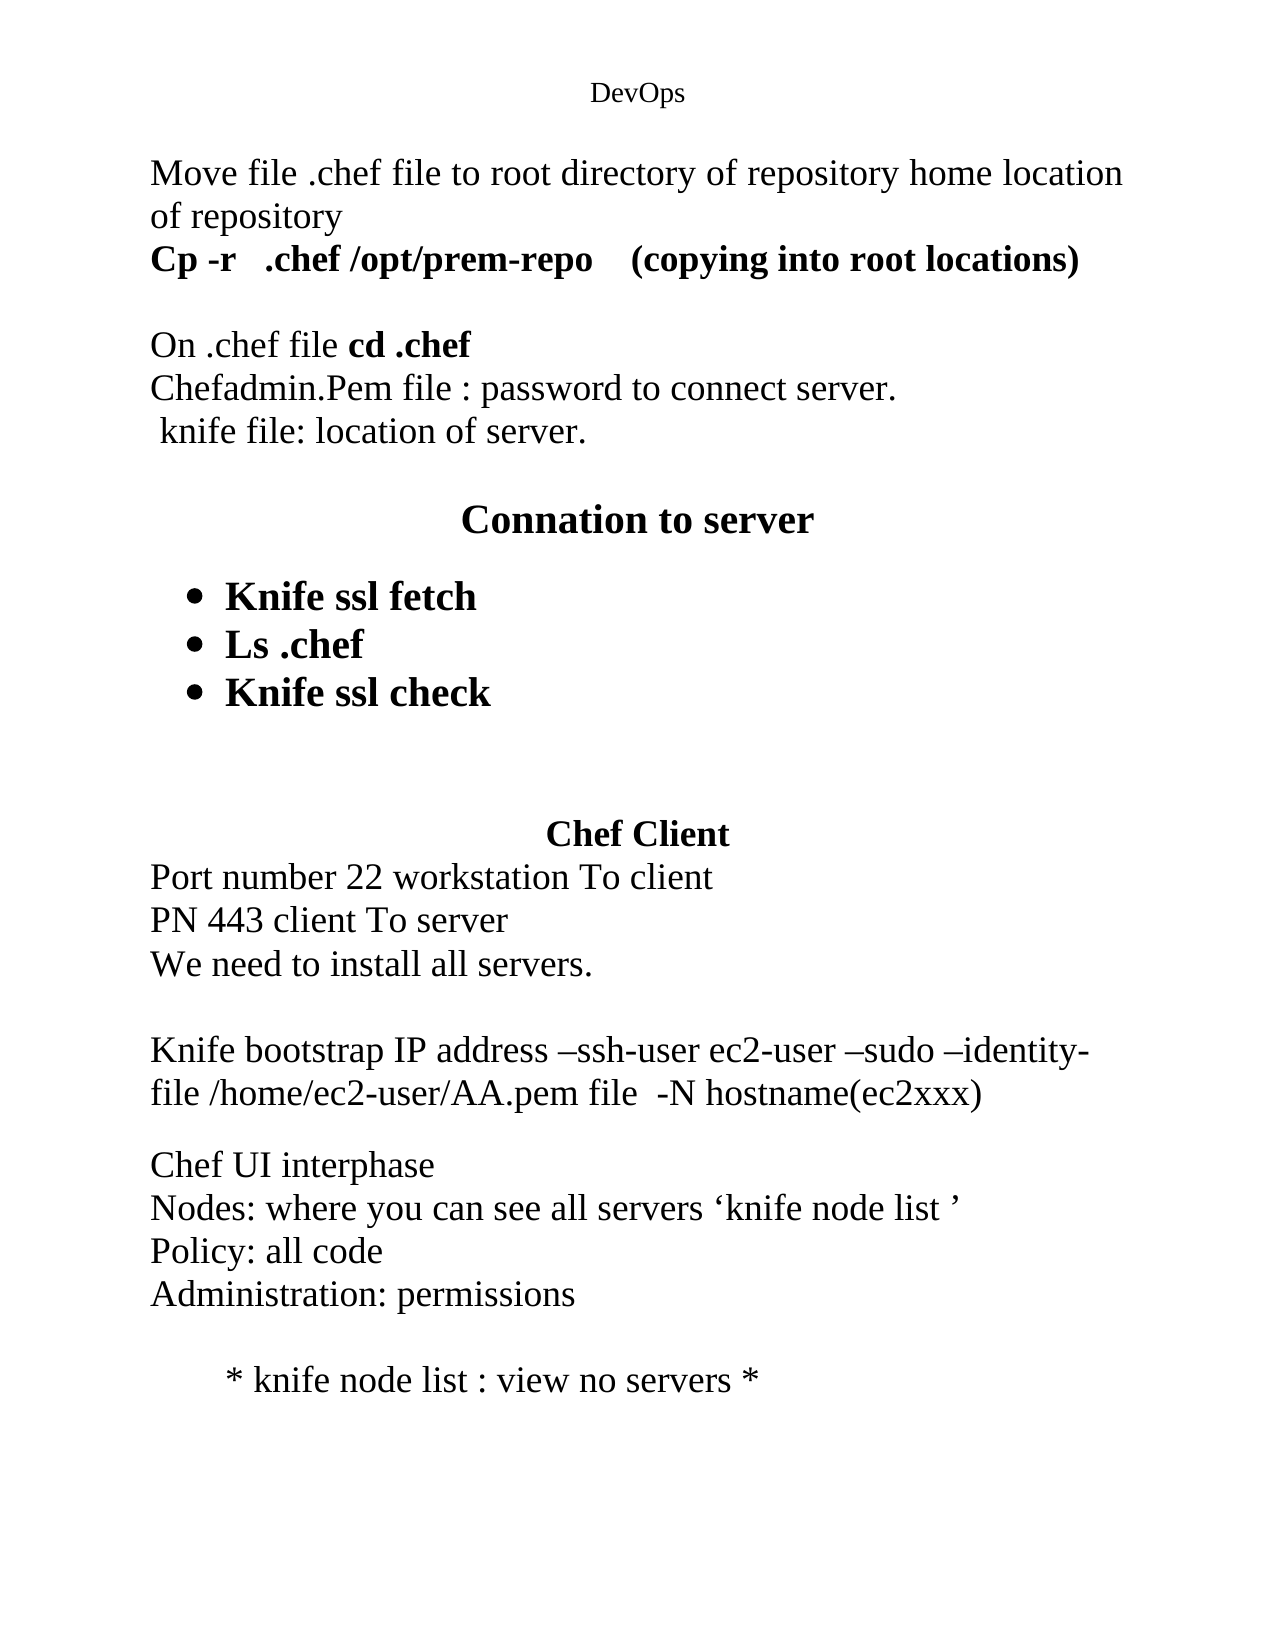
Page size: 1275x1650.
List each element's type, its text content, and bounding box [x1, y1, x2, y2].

text knife file: location of server. [150, 409, 1125, 452]
text Policy: all code [150, 1228, 1125, 1272]
list Ls .chef [187, 620, 1125, 668]
text Connation to server [150, 495, 1125, 543]
text Chefadmin.Pem file : password to connect server. [150, 366, 1125, 409]
text Knife bootstrap IP address –ssh-user ec2-user –sudo –identity-file /home/ec2-user/AA.pem file -N hostname(ec2xxx) [150, 1027, 1125, 1113]
list Knife ssl fetch [187, 572, 1125, 620]
text Chef UI interphase [150, 1142, 1125, 1185]
text Chef Client [150, 812, 1125, 855]
text Nodes: where you can see all servers ‘knife node list ’ [150, 1185, 1125, 1228]
text Move file .chef file to root directory of repository home location of repository [150, 150, 1125, 236]
text PN 443 client To server [150, 898, 1125, 941]
text On .chef file cd .chef [150, 322, 1125, 366]
text Administration: permissions [150, 1272, 1125, 1315]
text We need to install all servers. [150, 941, 1125, 984]
list Knife ssl check [187, 668, 1125, 716]
text Cp -r .chef /opt/prem-repo (copying into root locations) [150, 236, 1125, 279]
list * knife node list : view no servers * [225, 1358, 1125, 1401]
text Port number 22 workstation To client [150, 855, 1125, 898]
